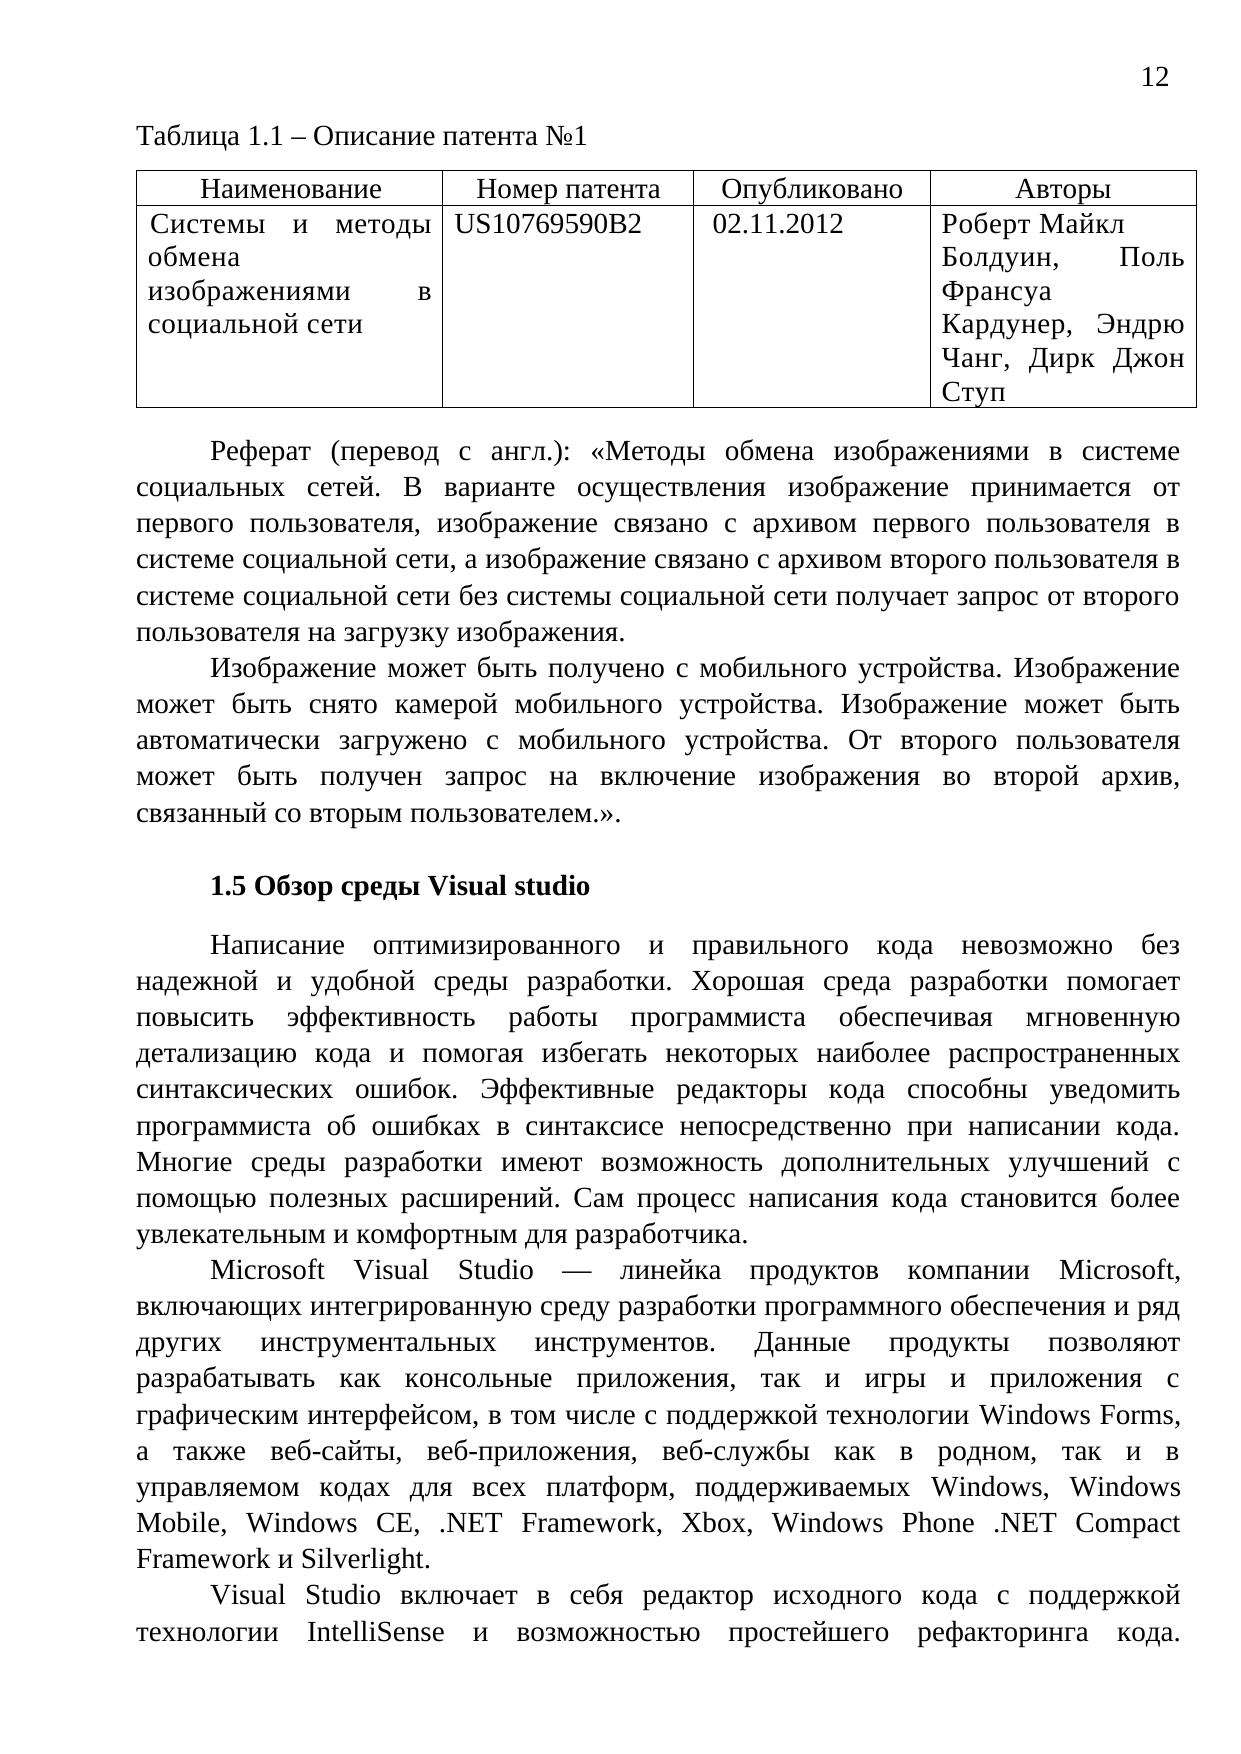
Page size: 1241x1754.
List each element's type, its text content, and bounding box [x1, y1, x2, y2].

text 1.5 Обзор среды Visual studio [136, 868, 1181, 902]
text Написание оптимизированного и правильного кода невозможно без надежной и удобной среды разработки. Хорошая среда разработки помогает повысить эффективность работы программиста обеспечивая мгновенную детализацию кода и помогая избегать некоторых наиболее распространенных синтаксических ошибок. Эффективные редакторы кода способны уведомить программиста об ошибках в синтаксисе непосредственно при написании кода. Многие среды разработки имеют возможность дополнительных улучшений с помощью полезных расширений. Сам процесс написания кода становится более увлекательным и комфортным для разработчика. [136, 927, 1181, 1249]
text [136, 1577, 1181, 1647]
text Изображение может быть получено с мобильного устройства. Изображение может быть снято камерой мобильного устройства. Изображение может быть автоматически загружено с мобильного устройства. От второго пользователя может быть получен запрос на включение изображения во второй архив, связанный со вторым пользователем.». [136, 650, 1181, 828]
table_cell Роберт Майкл Болдуин, Поль Франсуа Кардунер, Эндрю Чанг, Дирк Джон Ступ [931, 206, 1196, 407]
table_header Авторы [931, 171, 1196, 205]
table_cell 02.11.2012 [694, 206, 930, 407]
text Таблица 1.1 – Описание патента №1 [136, 118, 1181, 152]
text Microsoft Visual Studio — линейка продуктов компании Microsoft, включающих интегрированную среду разработки программного обеспечения и ряд других инструментальных инструментов. Данные продукты позволяют разрабатывать как консольные приложения, так и игры и приложения с графическим интерфейсом, в том числе с поддержкой технологии Windows Forms, а также веб-сайты, веб-приложения, веб-службы как в родном, так и в управляемом кодах для всех платформ, поддерживаемых Windows, Windows Mobile, Windows CE, .NET Framework, Xbox, Windows Phone .NET Compact Framework и Silverlight. [136, 1252, 1181, 1575]
table_header Номер патента [443, 171, 693, 205]
text Реферат (перевод с англ.): «Методы обмена изображениями в системе социальных сетей. В варианте осуществления изображение принимается от первого пользователя, изображение связано с архивом первого пользователя в системе социальной сети, а изображение связано с архивом второго пользователя в системе социальной сети без системы социальной сети получает запрос от второго пользователя на загрузку изображения. [136, 433, 1181, 647]
table_cell Системы и методы обмена изображениями в социальной сети [137, 206, 442, 407]
table_header Опубликовано [694, 171, 930, 205]
table_cell US10769590B2 [443, 206, 693, 407]
table_header Наименование [137, 171, 442, 205]
